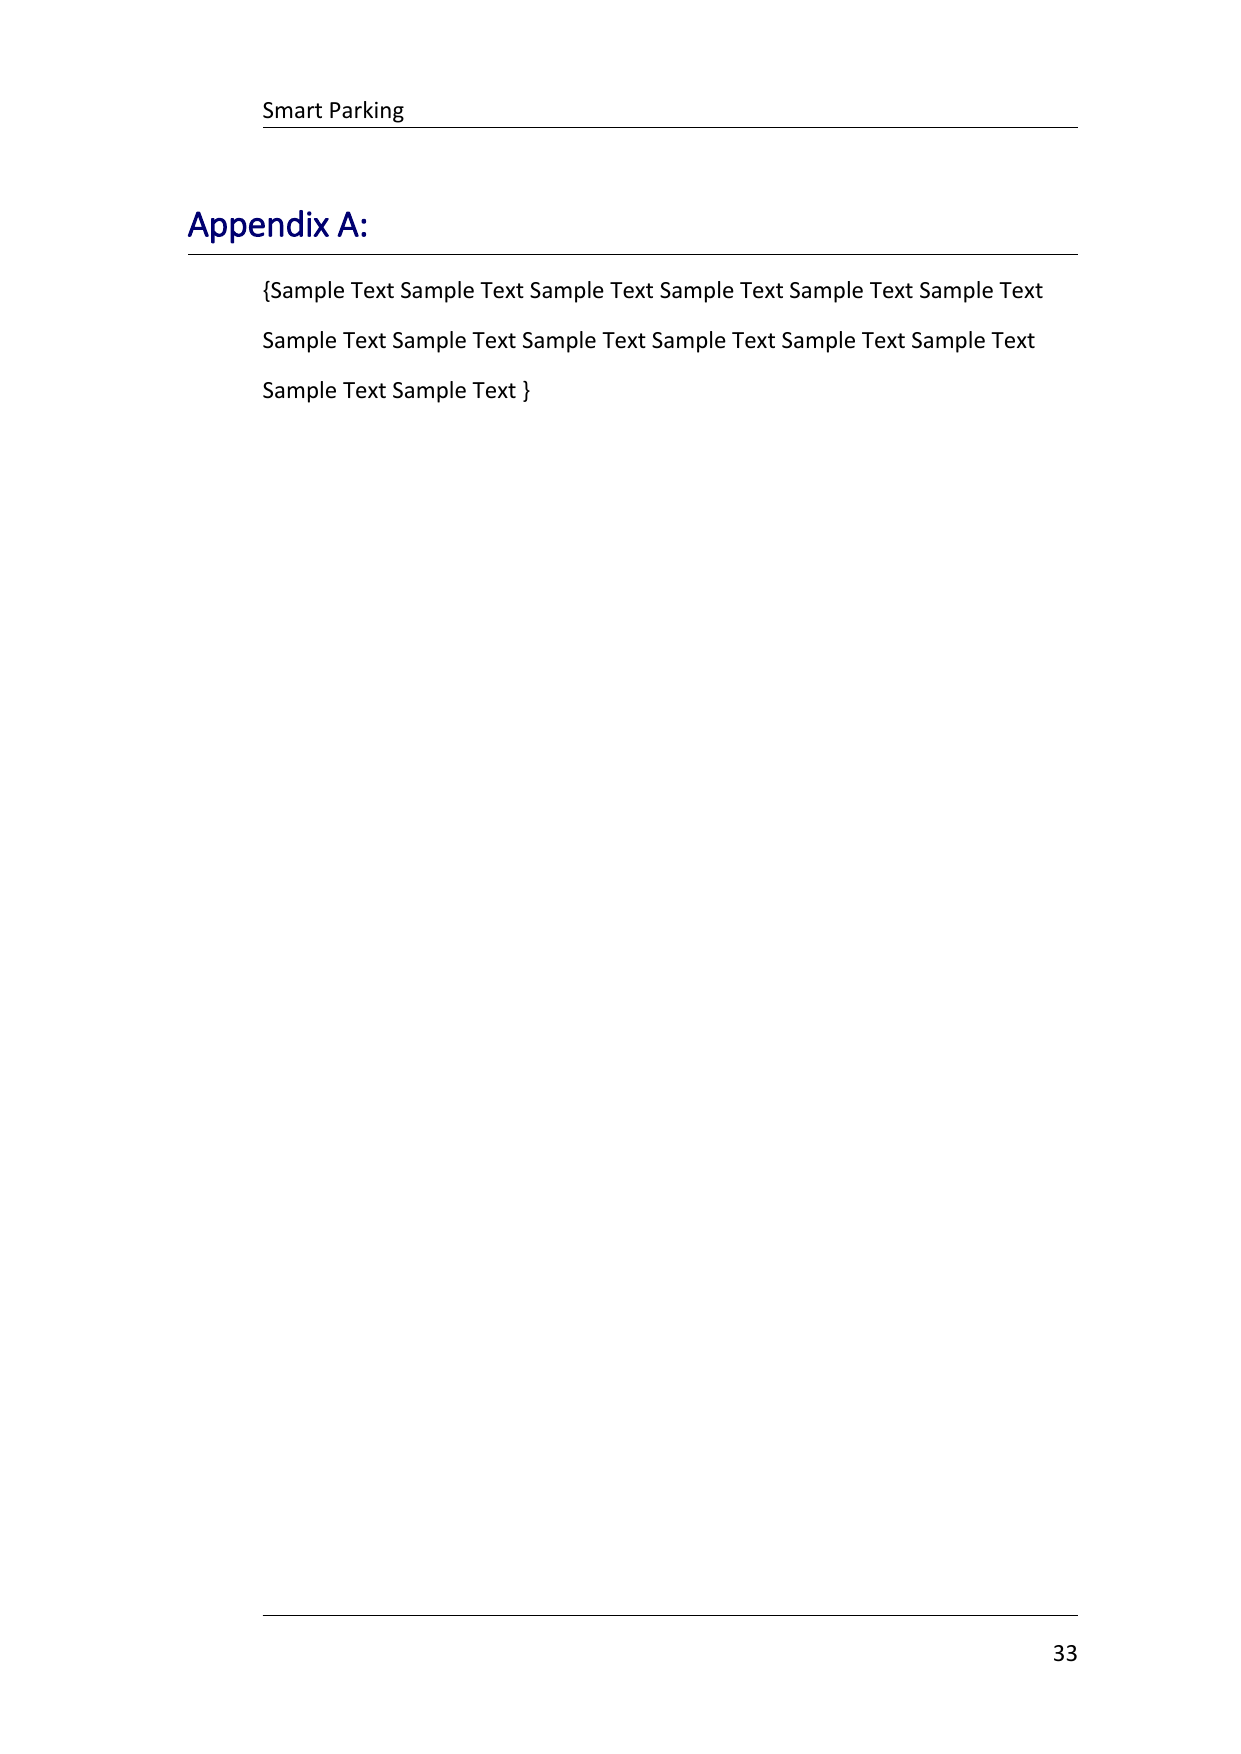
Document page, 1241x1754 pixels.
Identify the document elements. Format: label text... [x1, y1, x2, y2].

subtitle Appendix A: [187, 195, 1078, 255]
text {Sample Text Sample Text Sample Text Sample Text Sample Text Sample Text Sample Text Sample Text Sample Text Sample Text Sample Text Sample Text Sample Text Sample Text } [262, 255, 1078, 405]
